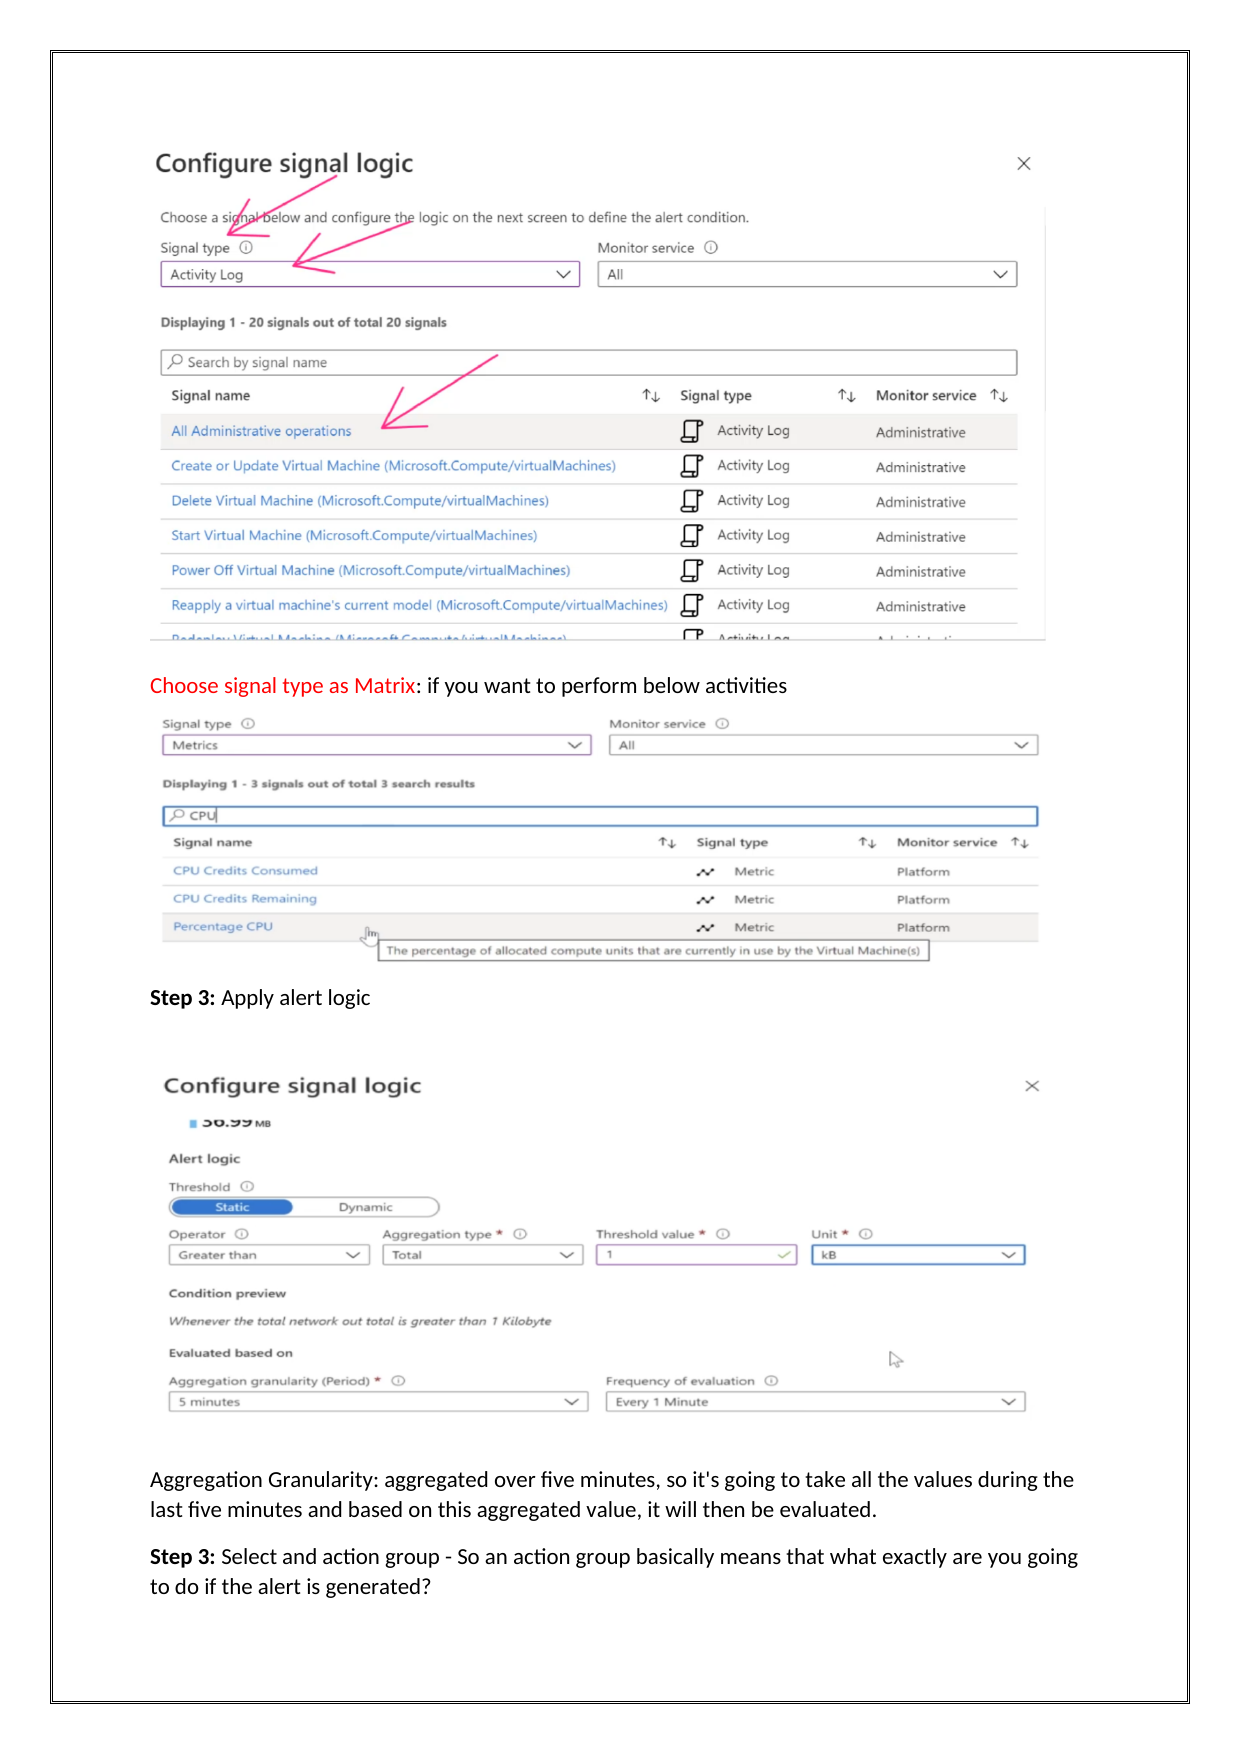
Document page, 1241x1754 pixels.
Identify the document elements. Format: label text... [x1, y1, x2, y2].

picture [150, 717, 1049, 964]
text Step 3: Select and action group - So an action group basically means that what exactly are you going to do if the alert is generated? [150, 1542, 1090, 1600]
text Aggregation Granularity: aggregated over five minutes, so it's going to take all the values during the last five minutes and based on this aggregated value, it will then be evaluated. [150, 1465, 1090, 1523]
picture [150, 1076, 1048, 1446]
picture [150, 150, 1046, 652]
text Choose signal type as Matrix: if you want to perform below activities [150, 671, 1090, 699]
text Step 3: Apply alert logic [150, 983, 1090, 1011]
